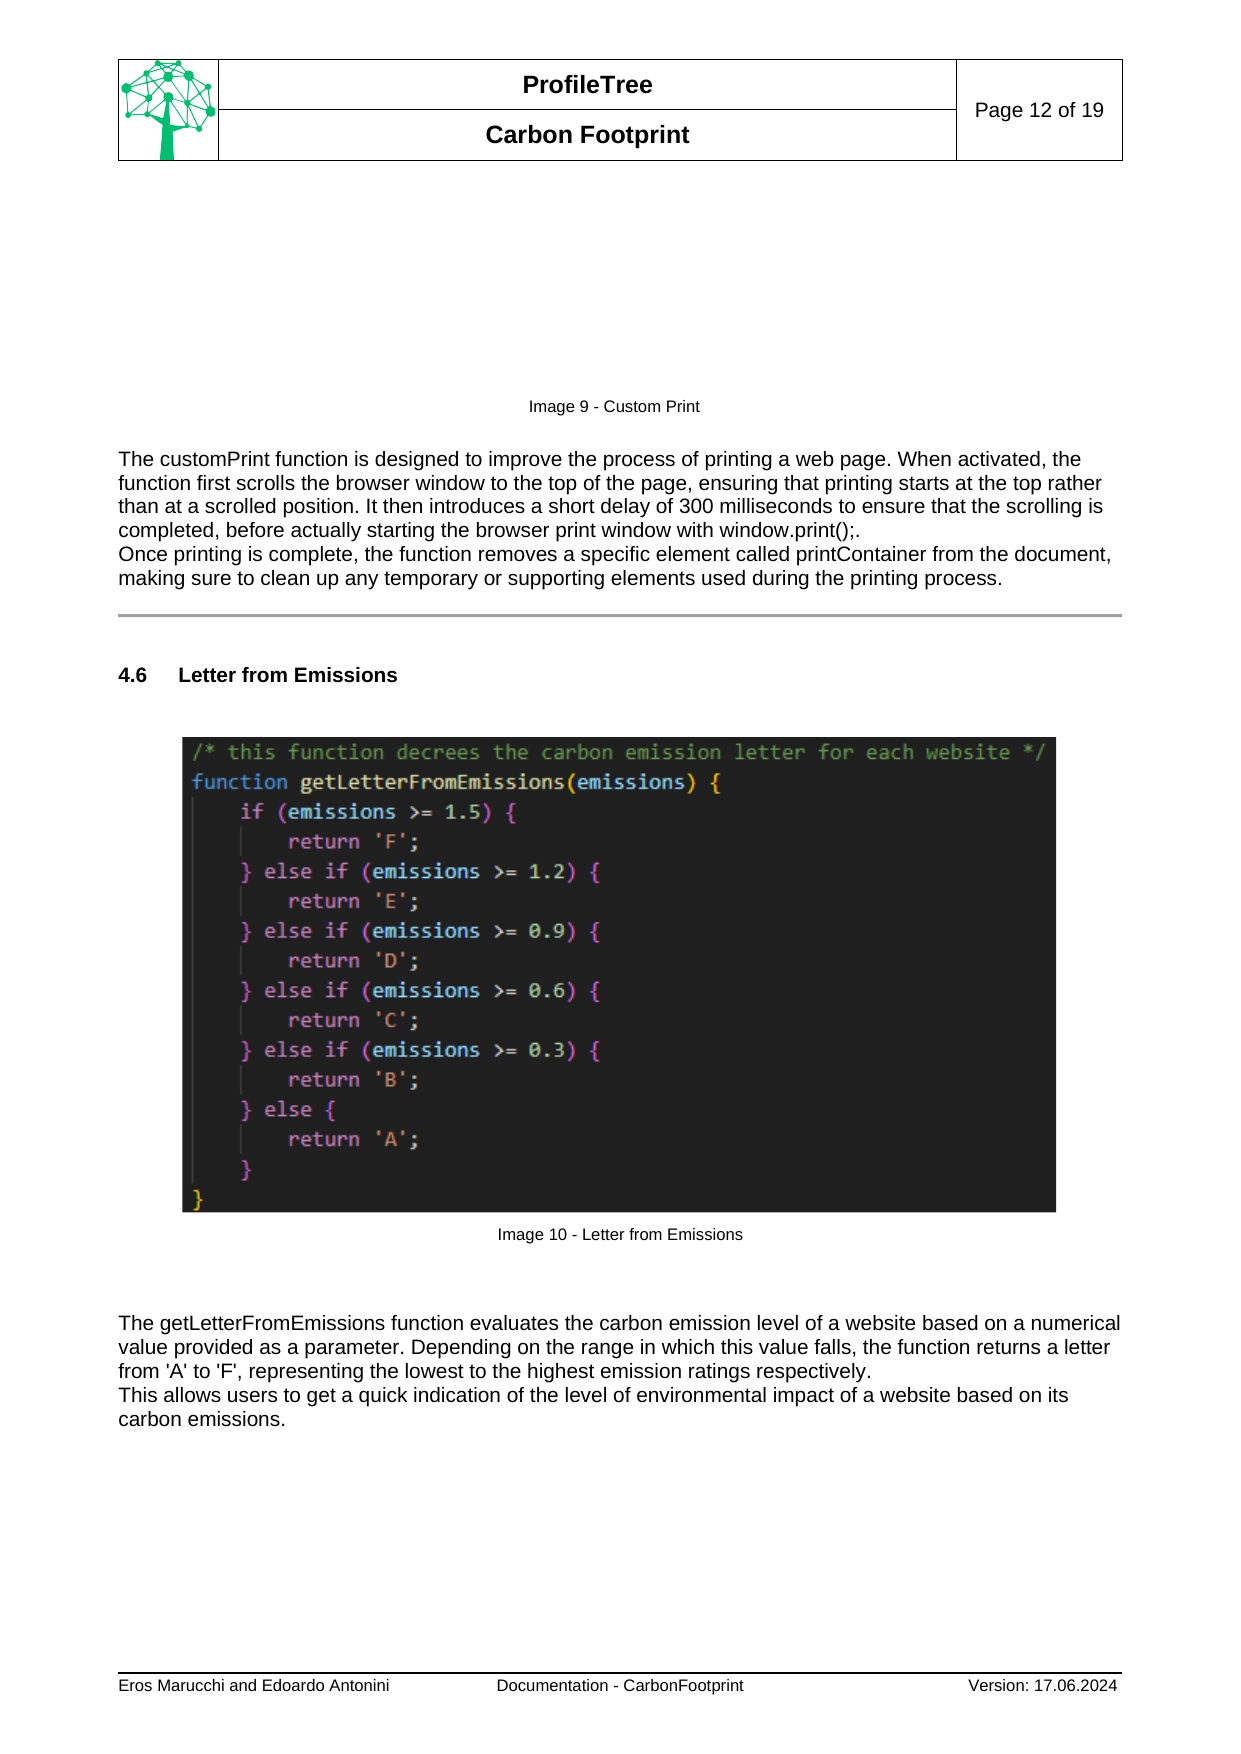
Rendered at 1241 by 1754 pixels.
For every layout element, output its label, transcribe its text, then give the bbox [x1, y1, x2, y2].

picture [181, 737, 1056, 1212]
picture [121, 60, 216, 160]
text The getLetterFromEmissions function evaluates the carbon emission level of a website based on a numerical value provided as a parameter. Depending on the range in which this value falls, the function returns a letter from 'A' to 'F', representing the lowest to the highest emission ratings respectively. This allows users to get a quick indication of the level of environmental impact of a website based on its carbon emissions. [118, 1311, 1122, 1431]
text The customPrint function is designed to improve the process of printing a web page. When activated, the function first scrolls the browser window to the top of the page, ensuring that printing starts at the top rather than at a scrolled position. It then introduces a short delay of 300 milliseconds to ensure that the scrolling is completed, before actually starting the browser print window with window.print();. [118, 446, 1122, 542]
subtitle Letter from Emissions [118, 663, 1122, 687]
text Once printing is complete, the function removes a specific element called printContainer from the document, making sure to clean up any temporary or supporting elements used during the printing process. [118, 542, 1122, 590]
